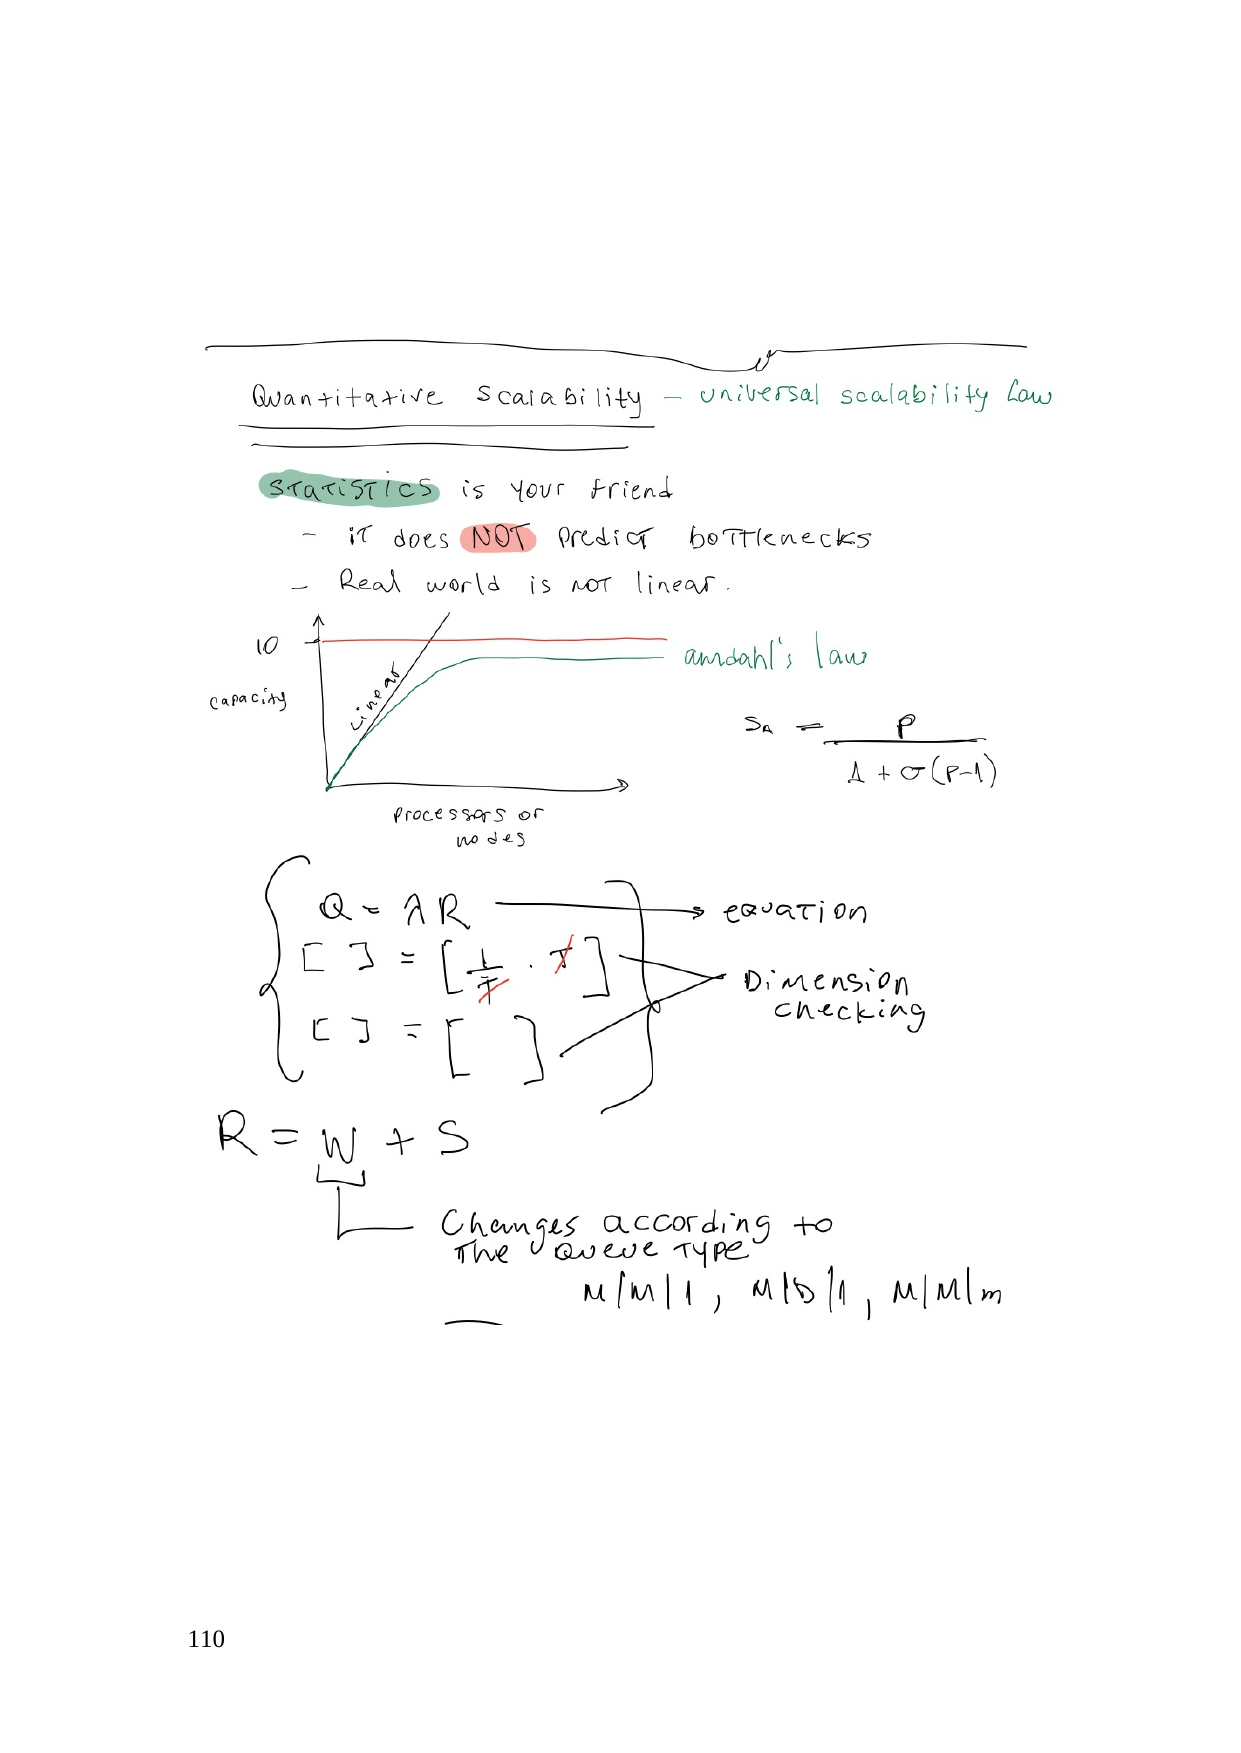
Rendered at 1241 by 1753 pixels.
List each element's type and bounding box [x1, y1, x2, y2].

picture [205, 327, 1071, 1334]
